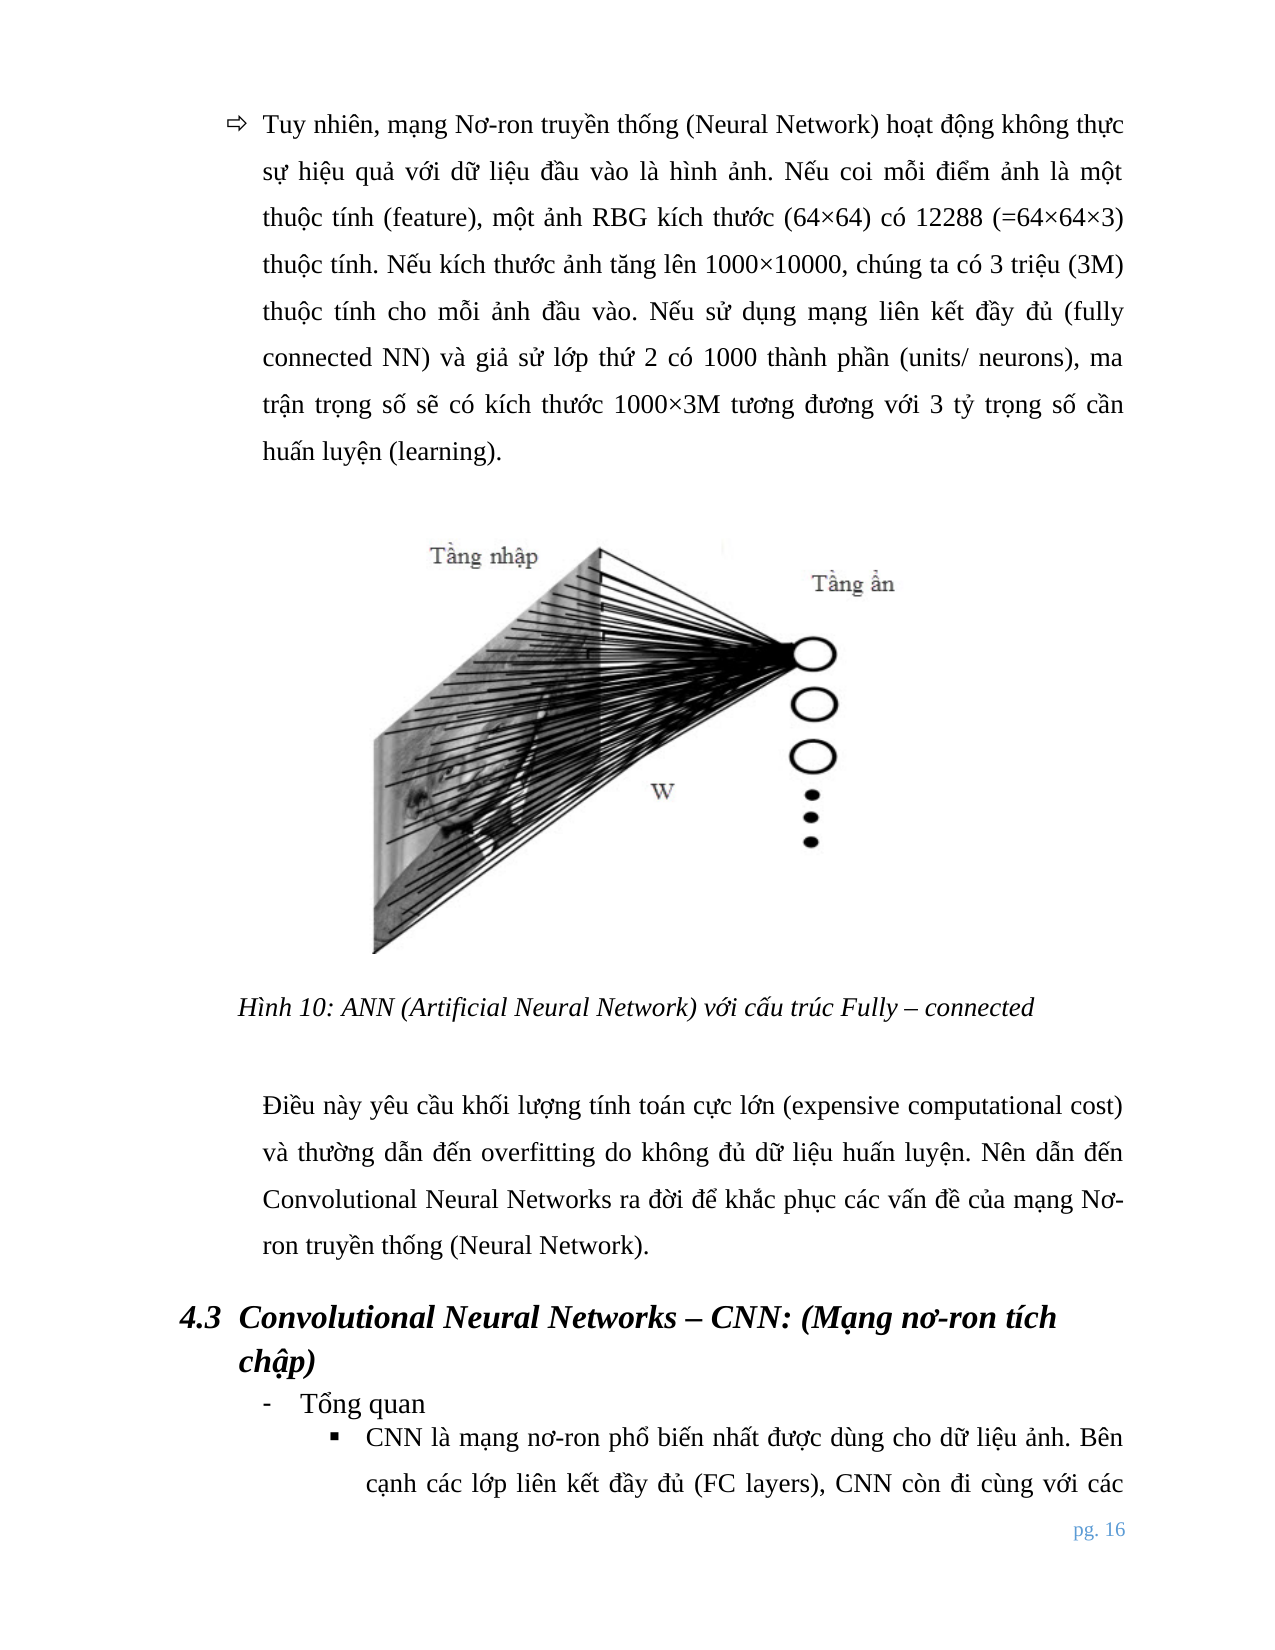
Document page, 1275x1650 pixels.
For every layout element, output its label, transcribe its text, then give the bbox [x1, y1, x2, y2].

list Điều này yêu cầu khối lượng tính toán cực lớn (expensive computational cost) và thường dẫn đến overfitting do không đủ dữ liệu huấn luyện. Nên dẫn đến Convolutional Neural Networks ra đời để khắc phục các vấn đề của mạng Nơ-ron truyền thống (Neural Network). [262, 1089, 1125, 1261]
picture [347, 528, 1041, 954]
subtitle Convolutional Neural Networks – CNN: (Mạng nơ-ron tích chập) [179, 1297, 1125, 1379]
list Tổng quan [262, 1385, 1125, 1421]
list Tuy nhiên, mạng Nơ-ron truyền thống (Neural Network) hoạt động không thực sự hiệu quả với dữ liệu đầu vào là hình ảnh. Nếu coi mỗi điểm ảnh là một thuộc tính (feature), một ảnh RBG kích thước (64×64) có 12288 (=64×64×3) thuộc tính. Nếu kích thước ảnh tăng lên 1000×10000, chúng ta có 3 triệu (3M) thuộc tính cho mỗi ảnh đầu vào. Nếu sử dụng mạng liên kết đầy đủ (fully connected NN) và giả sử lớp thứ 2 có 1000 thành phần (units/ neurons), ma trận trọng số sẽ có kích thước 1000×3M tương đương với 3 tỷ trọng số cần huấn luyện (learning). [225, 108, 1125, 466]
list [328, 1421, 1125, 1499]
text Hình 10: ANN (Artificial Neural Network) với cấu trúc Fully – connected [150, 991, 1125, 1022]
